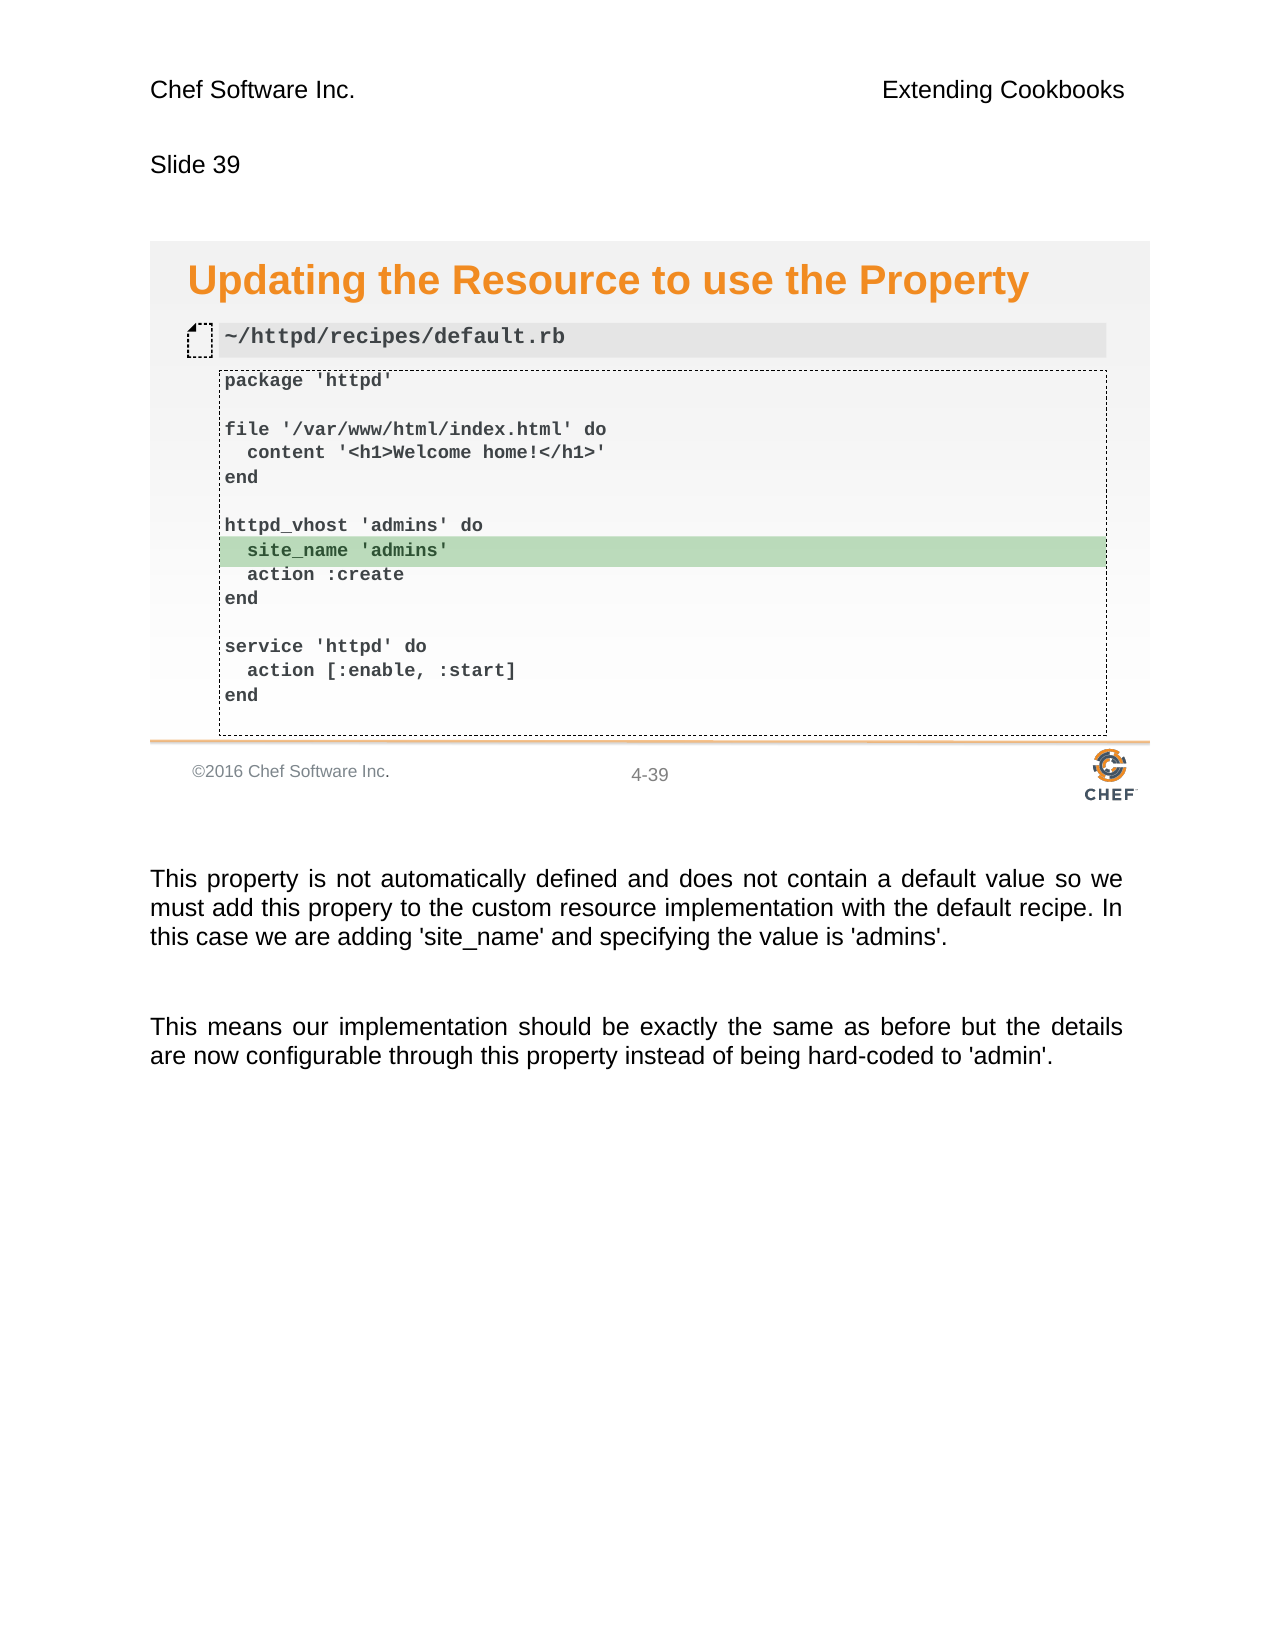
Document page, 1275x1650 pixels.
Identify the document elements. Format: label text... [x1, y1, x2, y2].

text This means our implementation should be exactly the same as before but the details are now configurable through this property instead of being hard-coded to 'admin'. [150, 1012, 1125, 1070]
text This property is not automatically defined and does not contain a default value so we must add this propery to the custom resource implementation with the default recipe. In this case we are adding 'site_name' and specifying the value is 'admins'. [150, 864, 1125, 950]
text Slide 39 [150, 150, 1125, 179]
